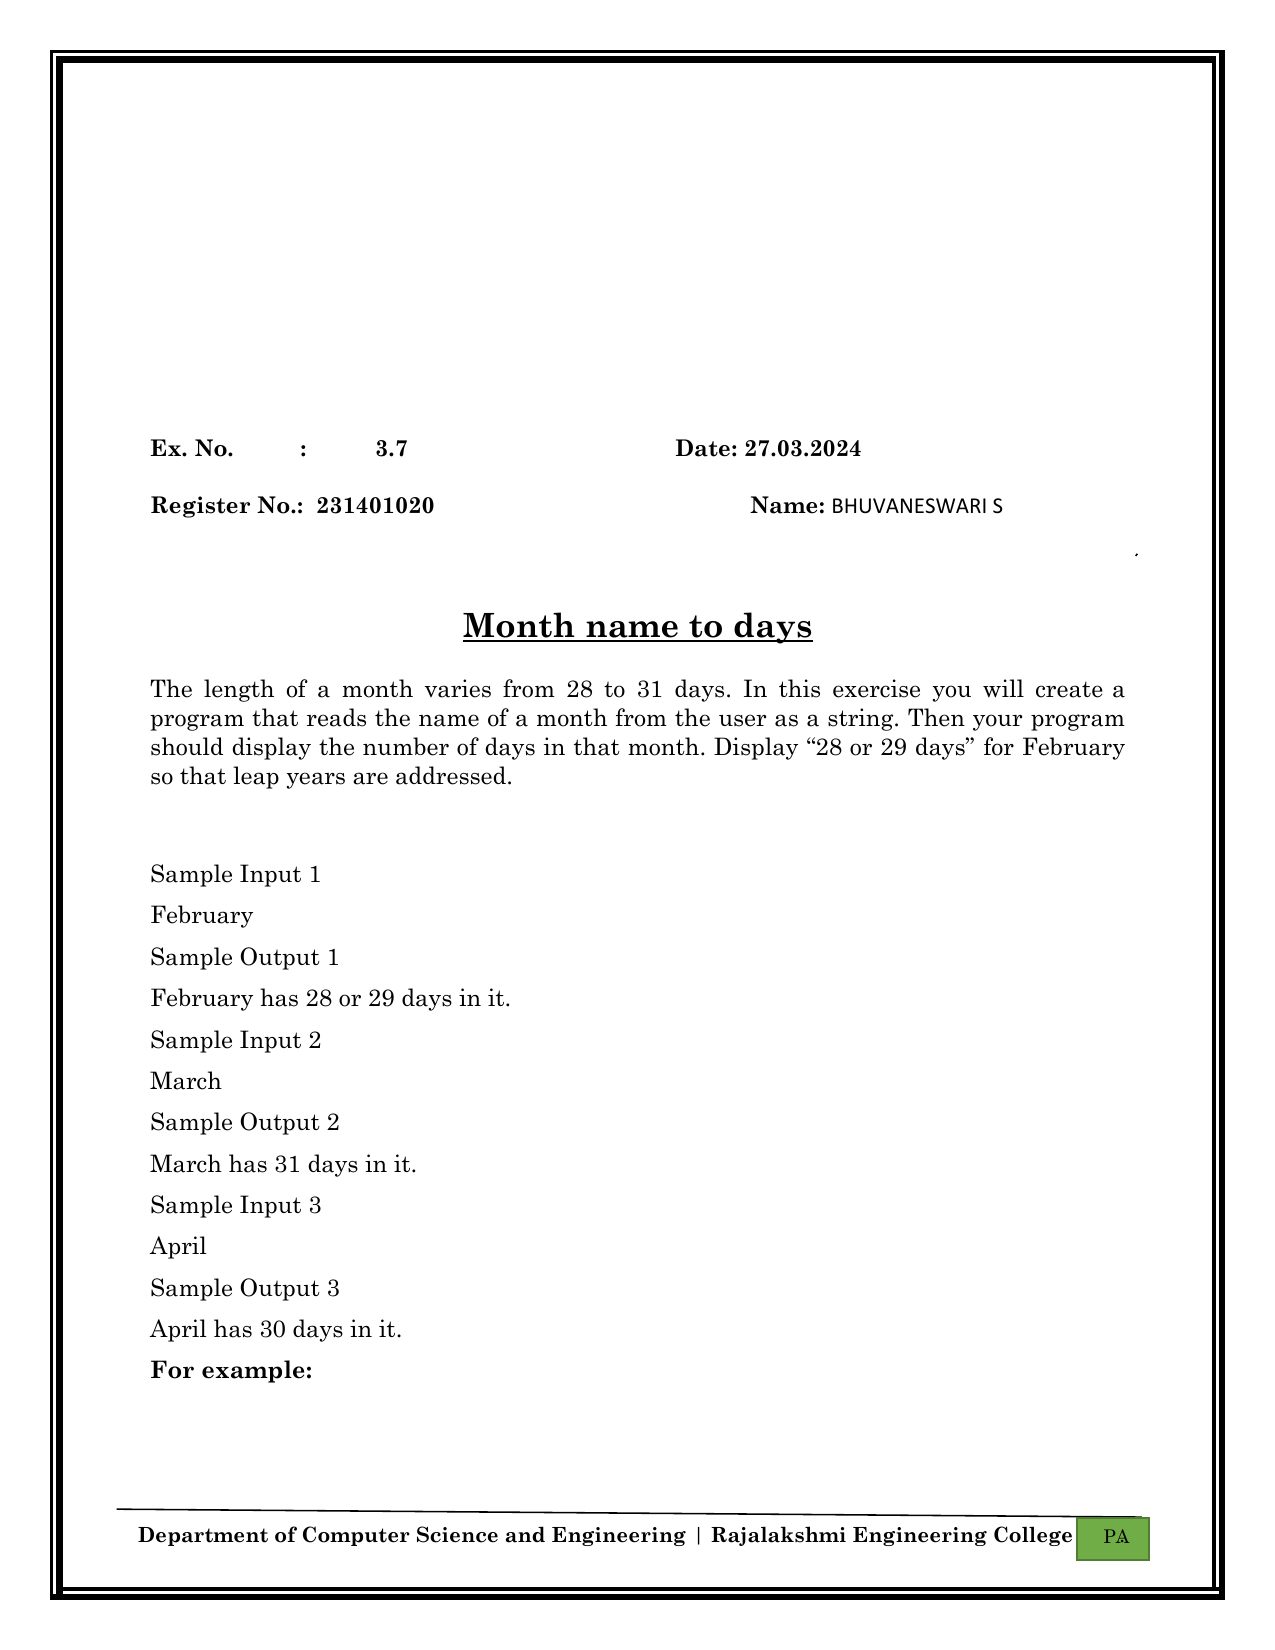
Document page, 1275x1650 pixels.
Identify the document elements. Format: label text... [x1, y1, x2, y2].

text The length of a month varies from 28 to 31 days. In this exercise you will create a program that reads the name of a month from the user as a string. Then your program should display the number of days in that month. Display “28 or 29 days” for February so that leap years are addressed. [150, 674, 1125, 789]
text Sample Input 2 [150, 1024, 1125, 1053]
text Sample Output 2 [150, 1107, 1125, 1136]
text Ex. No. : 3.7 Date: 27.03.2024 [150, 434, 1125, 461]
text April [150, 1231, 1125, 1260]
text February [150, 900, 1125, 929]
text March [150, 1066, 1125, 1094]
text March has 31 days in it. [150, 1148, 1125, 1177]
text April has 30 days in it. [150, 1314, 1125, 1343]
text Sample Output 3 [150, 1272, 1125, 1301]
text February has 28 or 29 days in it. [150, 983, 1125, 1012]
text Sample Input 1 [150, 859, 1125, 888]
text Sample Output 1 [150, 942, 1125, 971]
text Sample Input 3 [150, 1190, 1125, 1219]
text For example: [150, 1355, 1125, 1384]
text Month name to days [150, 605, 1125, 645]
text Register No.: 231401020 Name: BHUVANESWARI S [150, 491, 1125, 519]
